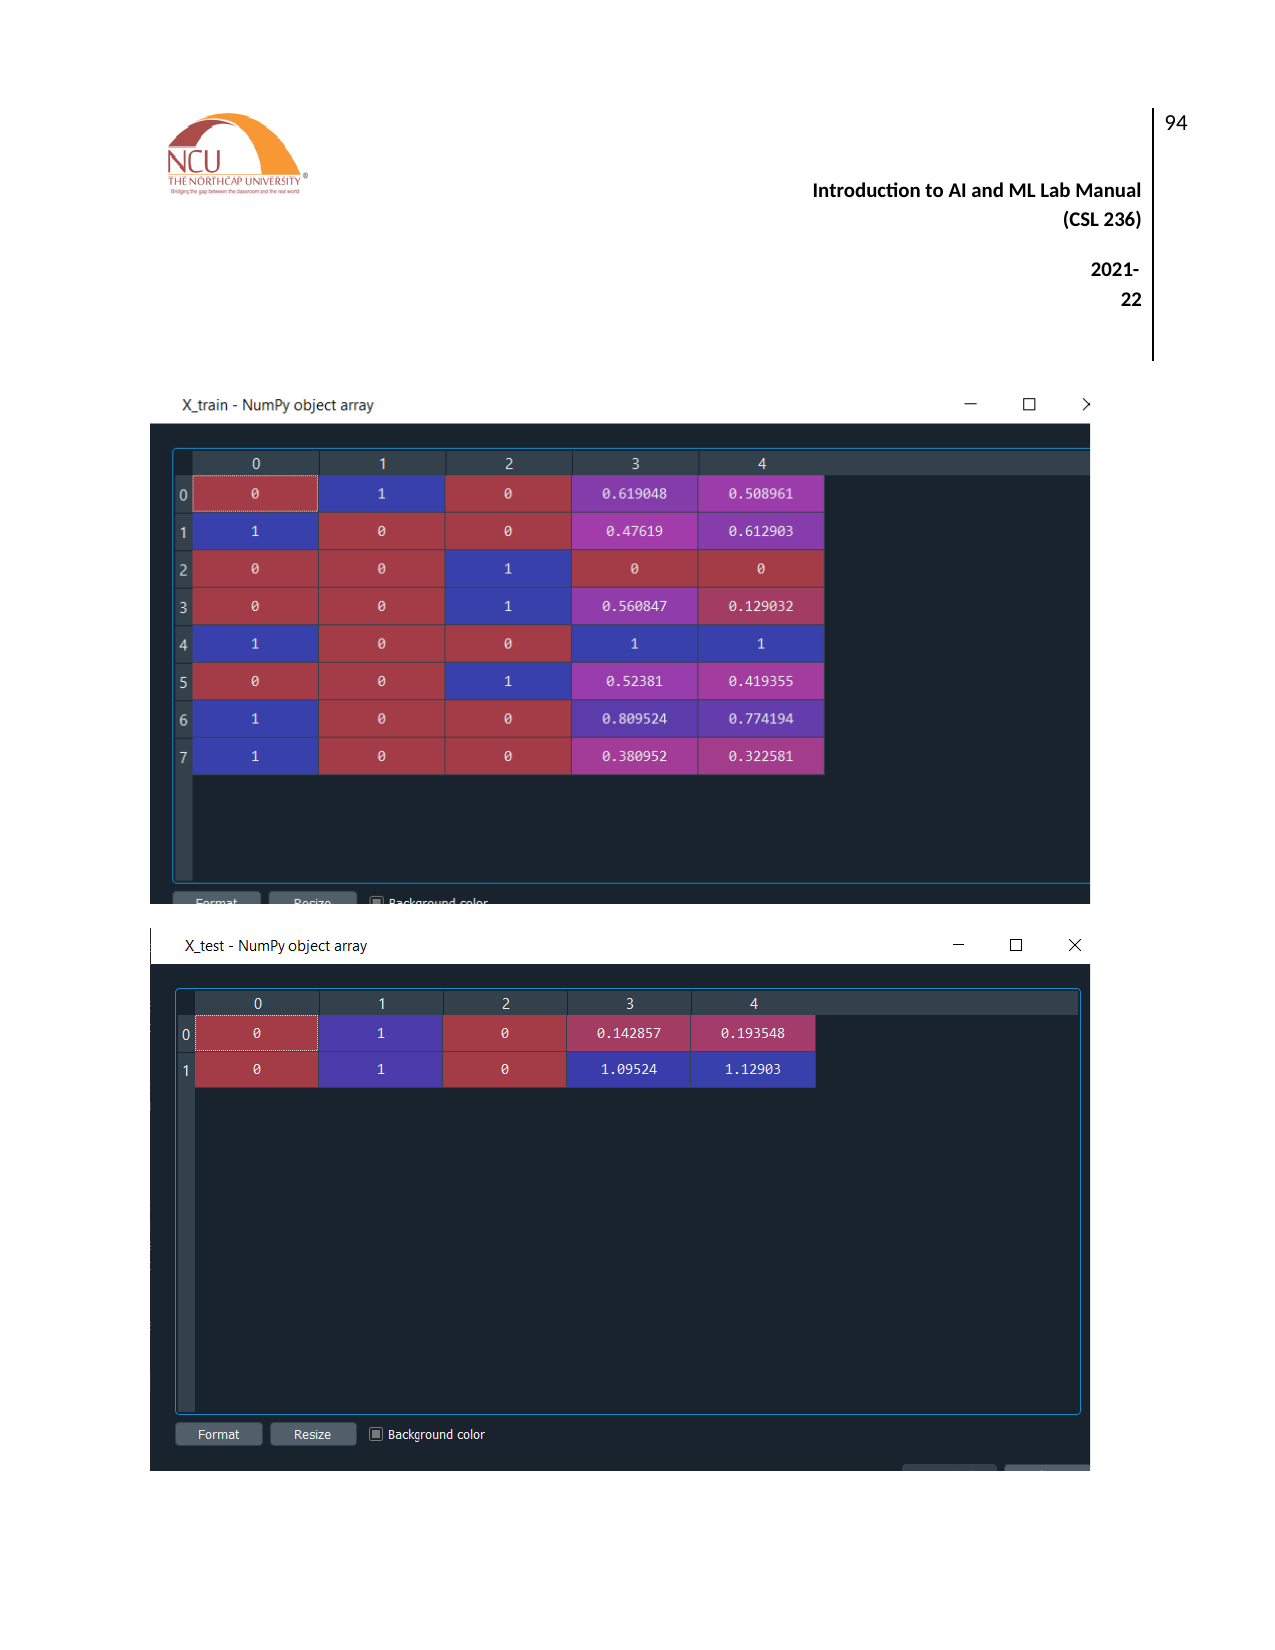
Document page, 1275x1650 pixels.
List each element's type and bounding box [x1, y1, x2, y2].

picture [150, 928, 1091, 1471]
picture [164, 108, 309, 198]
picture [150, 386, 1091, 904]
